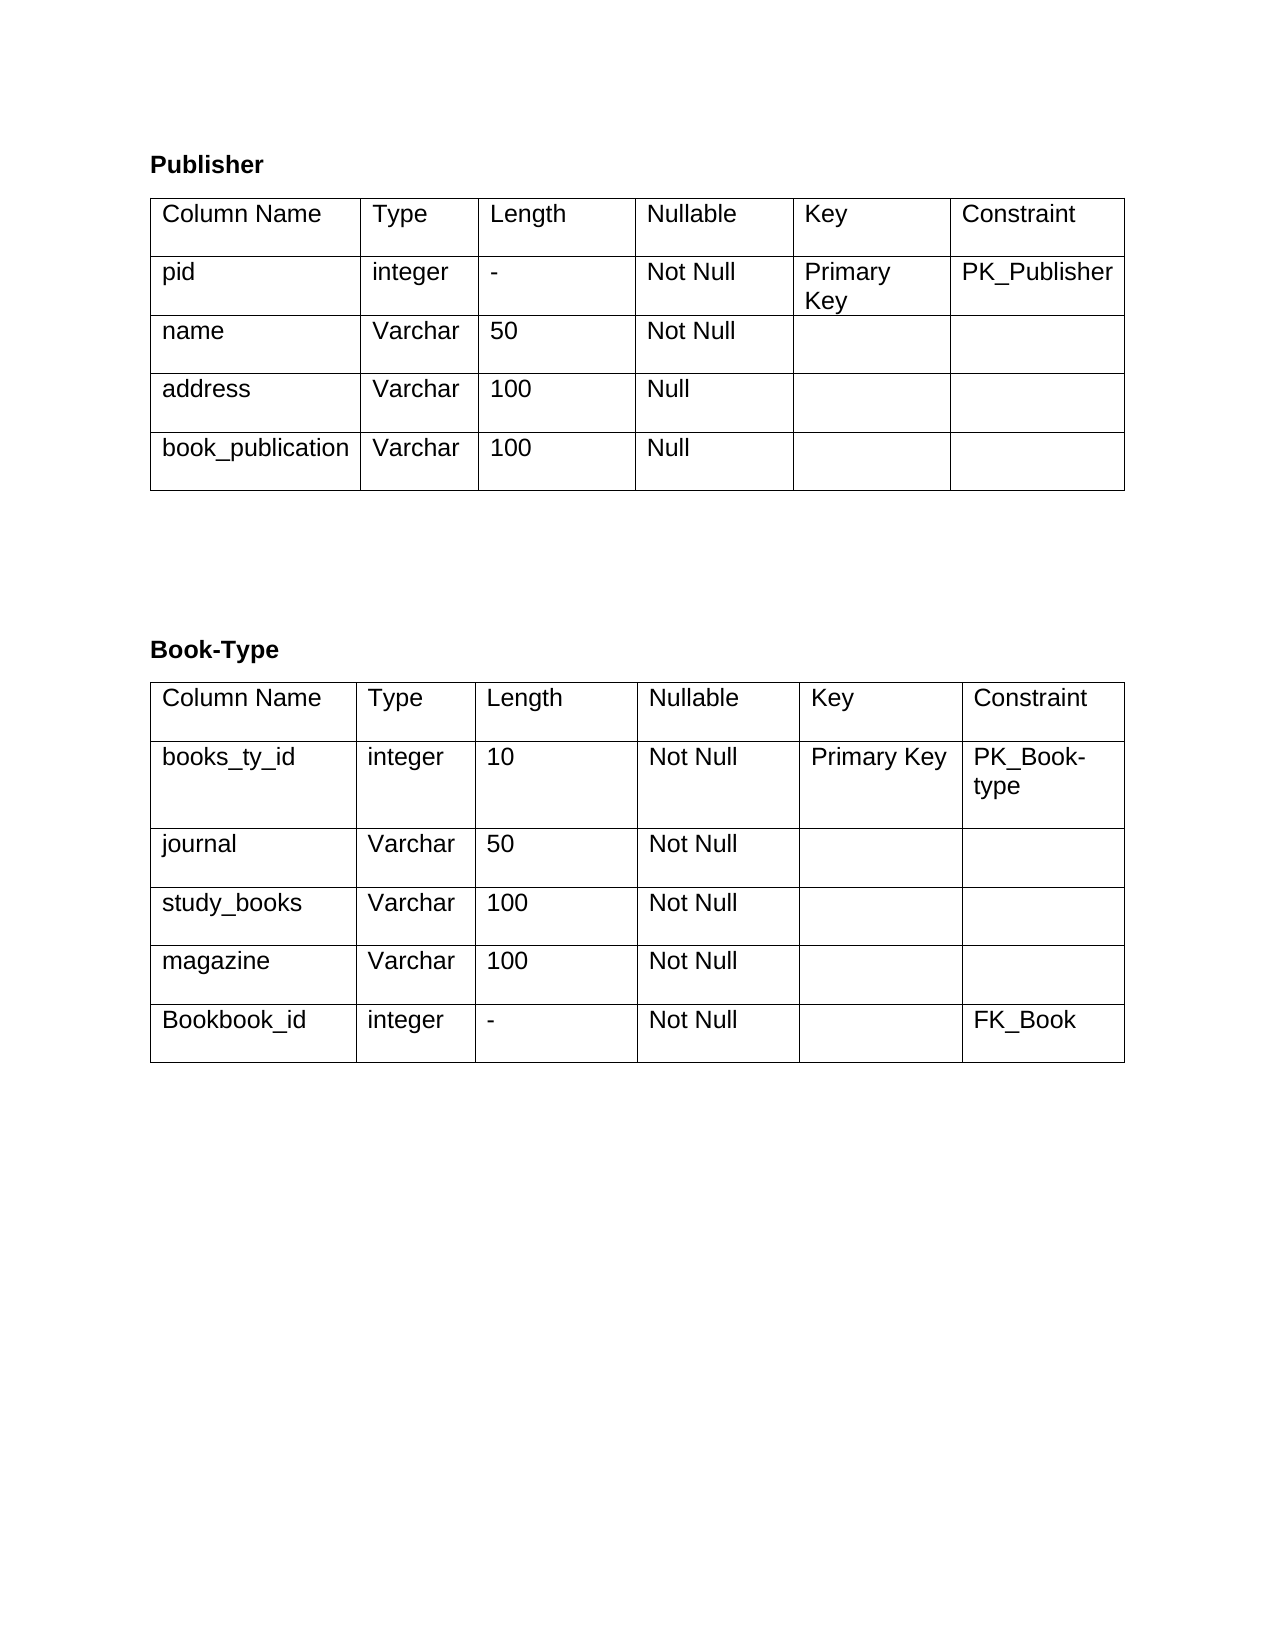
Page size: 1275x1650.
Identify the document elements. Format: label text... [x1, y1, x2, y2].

table_cell [794, 316, 950, 373]
table_header Nullable [638, 683, 799, 741]
table_header Length [476, 683, 637, 741]
table_cell Varchar [361, 433, 478, 490]
table_cell [794, 374, 950, 432]
table_cell Null [636, 374, 793, 432]
table_cell - [476, 1005, 637, 1062]
table_cell PK_Publisher [951, 257, 1124, 315]
table_cell [800, 1005, 962, 1062]
table_header Type [357, 683, 475, 741]
table_cell Not Null [638, 742, 799, 828]
table_cell [963, 829, 1124, 887]
table_cell journal [151, 829, 356, 887]
table_cell Not Null [638, 829, 799, 887]
table_cell [963, 888, 1124, 945]
table_header Length [479, 199, 635, 256]
table_header Constraint [963, 683, 1124, 741]
table_cell magazine [151, 946, 356, 1004]
table_cell [963, 946, 1124, 1004]
table_cell name [151, 316, 360, 373]
table_cell address [151, 374, 360, 432]
table_header Key [794, 199, 950, 256]
table_cell - [479, 257, 635, 315]
table_cell Not Null [636, 257, 793, 315]
table_cell [800, 829, 962, 887]
table_cell 100 [479, 433, 635, 490]
table_cell pid [151, 257, 360, 315]
table_cell Bookbook_id [151, 1005, 356, 1062]
table_header Column Name [151, 199, 360, 256]
table_cell Varchar [357, 888, 475, 945]
table_cell Null [636, 433, 793, 490]
table_cell 10 [476, 742, 637, 828]
table_cell [951, 316, 1124, 373]
table_cell Not Null [638, 888, 799, 945]
text Book-Type [150, 634, 1125, 663]
table_cell book_publication [151, 433, 360, 490]
table_cell Primary Key [794, 257, 950, 315]
table_cell Primary Key [800, 742, 962, 828]
table_cell books_ty_id [151, 742, 356, 828]
table_cell integer [357, 1005, 475, 1062]
table_cell Not Null [636, 316, 793, 373]
table_cell 100 [476, 888, 637, 945]
table_cell 50 [479, 316, 635, 373]
table_header Column Name [151, 683, 356, 741]
table_cell integer [361, 257, 478, 315]
table_cell [794, 433, 950, 490]
table_cell Varchar [361, 316, 478, 373]
table_cell Not Null [638, 1005, 799, 1062]
table_cell Not Null [638, 946, 799, 1004]
table_header Nullable [636, 199, 793, 256]
table_cell Varchar [357, 946, 475, 1004]
table_cell integer [357, 742, 475, 828]
table_header Constraint [951, 199, 1124, 256]
table_cell [800, 946, 962, 1004]
table_header Key [800, 683, 962, 741]
table_header Type [361, 199, 478, 256]
table_cell [951, 433, 1124, 490]
table_cell 100 [479, 374, 635, 432]
text Publisher [150, 150, 1125, 179]
table_cell [951, 374, 1124, 432]
table_cell [800, 888, 962, 945]
table_cell 50 [476, 829, 637, 887]
table_cell 100 [476, 946, 637, 1004]
table_cell Varchar [361, 374, 478, 432]
table_cell Varchar [357, 829, 475, 887]
table_cell FK_Book [963, 1005, 1124, 1062]
table_cell study_books [151, 888, 356, 945]
table_cell PK_Book-type [963, 742, 1124, 828]
